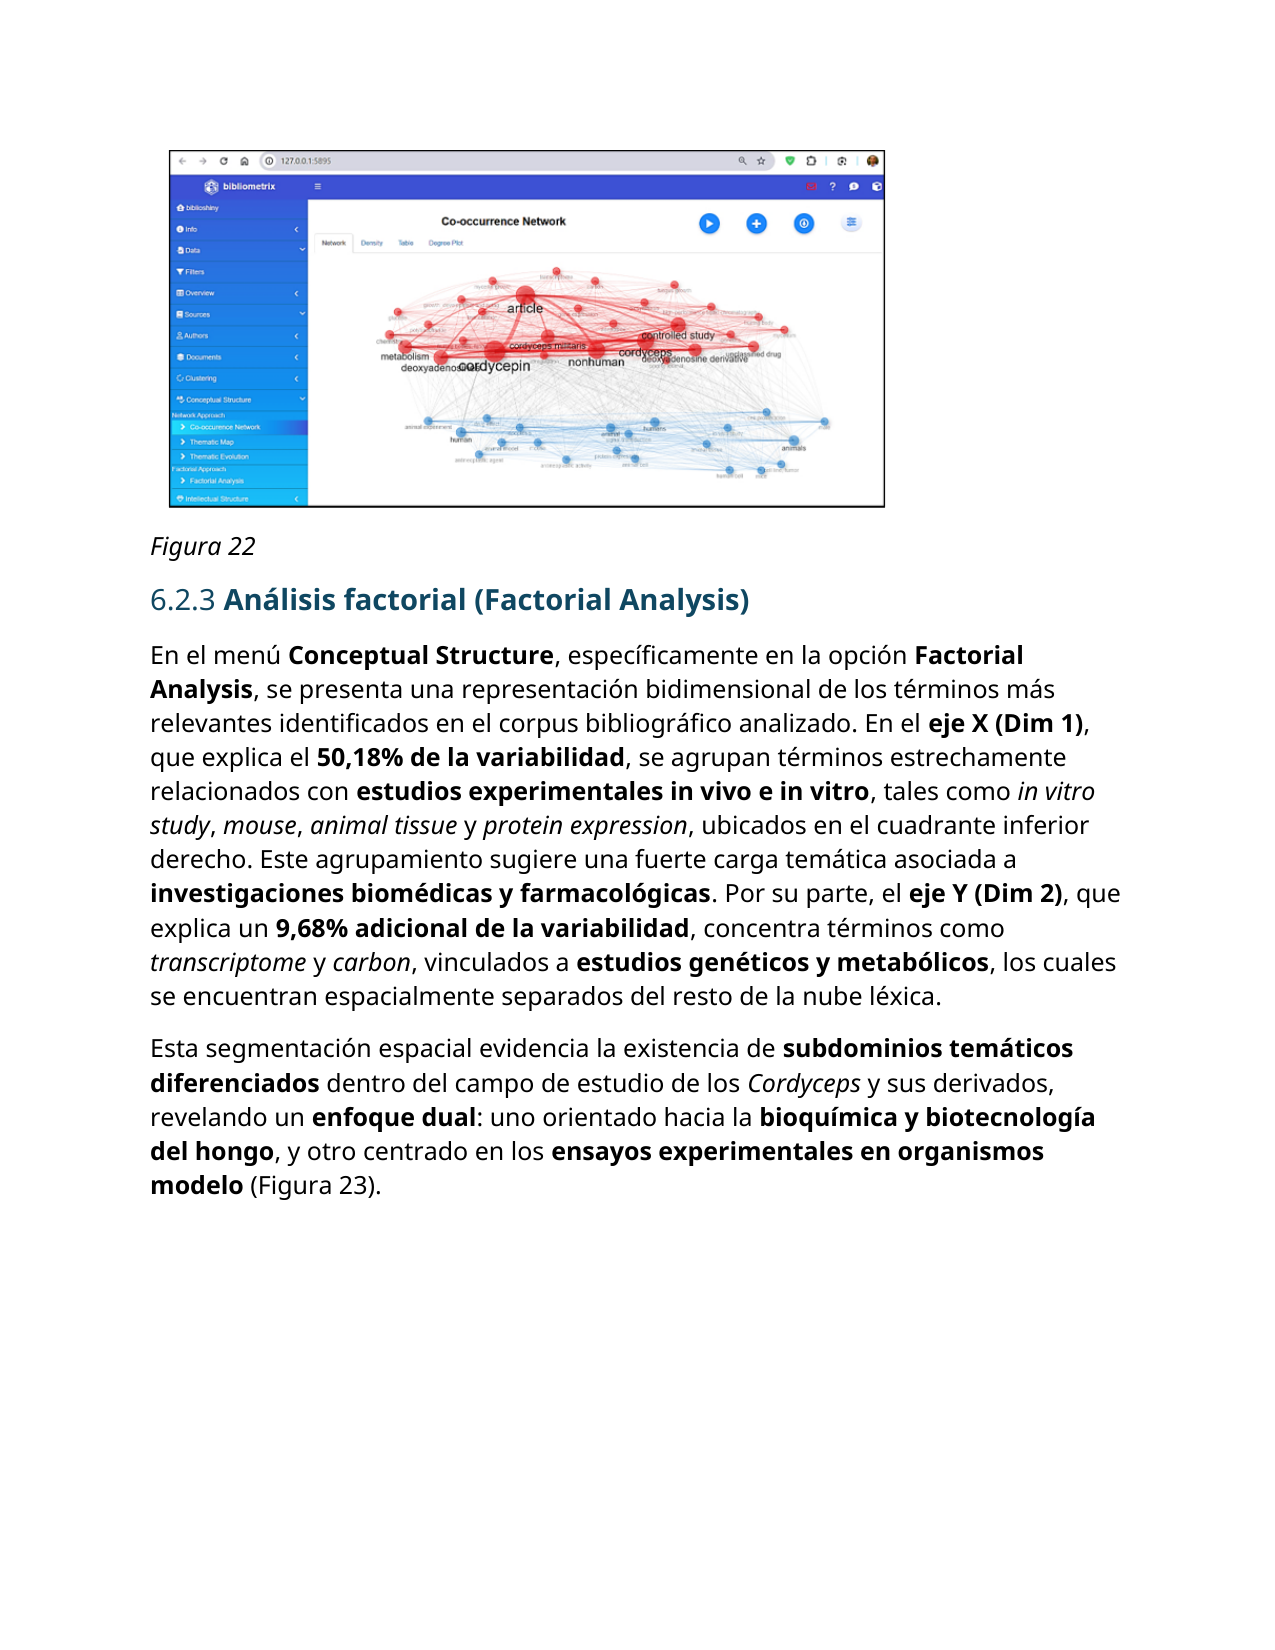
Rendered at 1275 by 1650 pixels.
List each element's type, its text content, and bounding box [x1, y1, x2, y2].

text Figura 22 [150, 528, 1125, 563]
picture [168, 150, 886, 508]
subtitle 6.2.3 Análisis factorial (Factorial Analysis) [150, 579, 1125, 619]
text En el menú Conceptual Structure, específicamente en la opción Factorial Analysis, se presenta una representación bidimensional de los términos más relevantes identificados en el corpus bibliográfico analizado. En el eje X (Dim 1), que explica el 50,18% de la variabilidad, se agrupan términos estrechamente relacionados con estudios experimentales in vivo e in vitro, tales como in vitro study, mouse, animal tissue y protein expression, ubicados en el cuadrante inferior derecho. Este agrupamiento sugiere una fuerte carga temática asociada a investigaciones biomédicas y farmacológicas. Por su parte, el eje Y (Dim 2), que explica un 9,68% adicional de la variabilidad, concentra términos como transcriptome y carbon, vinculados a estudios genéticos y metabólicos, los cuales se encuentran espacialmente separados del resto de la nube léxica. [150, 638, 1125, 1012]
text Esta segmentación espacial evidencia la existencia de subdominios temáticos diferenciados dentro del campo de estudio de los Cordyceps y sus derivados, revelando un enfoque dual: uno orientado hacia la bioquímica y biotecnología del hongo, y otro centrado en los ensayos experimentales en organismos modelo (Figura 23). [150, 1031, 1125, 1201]
